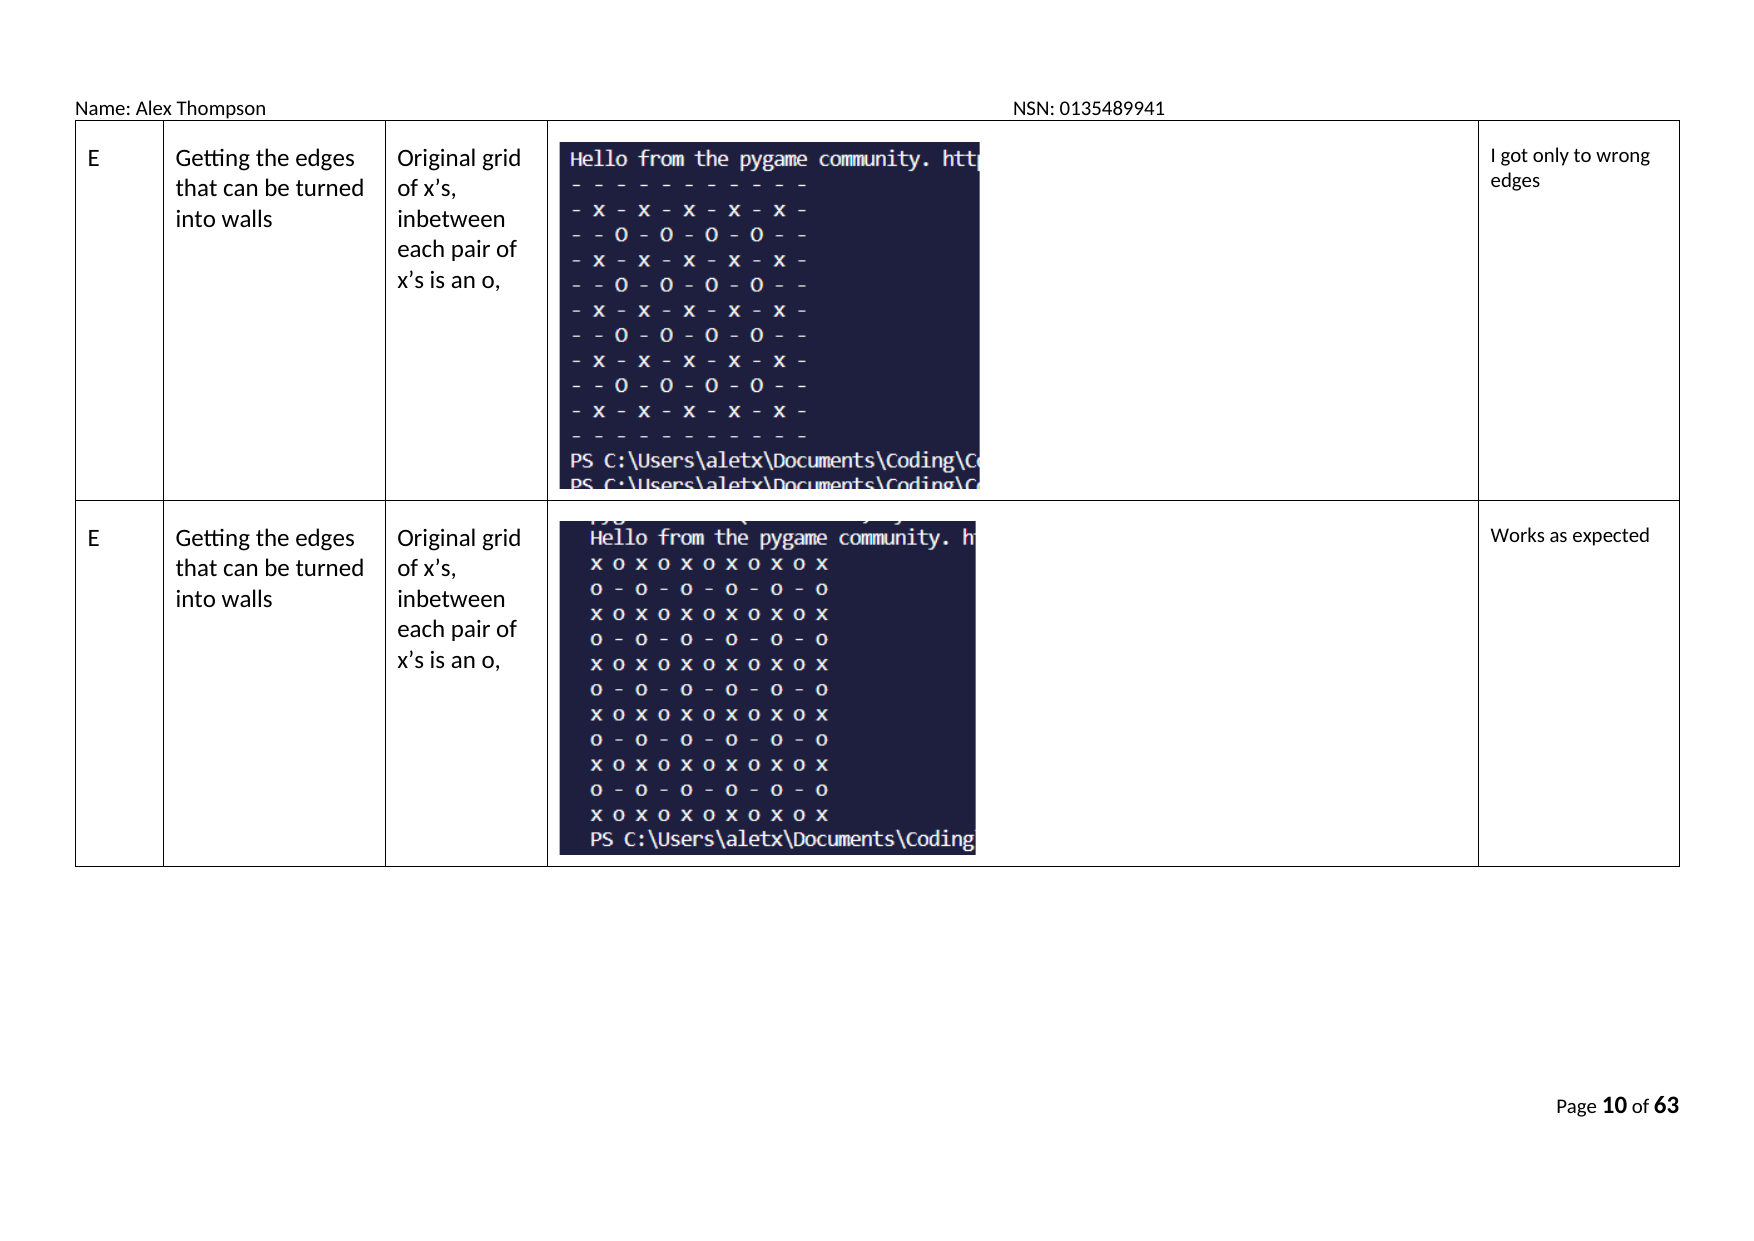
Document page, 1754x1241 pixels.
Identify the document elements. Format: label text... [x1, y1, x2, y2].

table_cell [548, 501, 1478, 866]
table_cell Works as expected [1479, 501, 1679, 866]
picture [559, 142, 980, 489]
table_cell Original grid of x’s, inbetween each pair of x’s is an o, [386, 121, 547, 500]
table_cell Getting the edges that can be turned into walls [164, 501, 385, 866]
table_cell Getting the edges that can be turned into walls [164, 121, 385, 500]
table_cell Original grid of x’s, inbetween each pair of x’s is an o, [386, 501, 547, 866]
table_cell [548, 121, 1478, 500]
table_cell E [76, 121, 163, 500]
table_cell E [76, 501, 163, 866]
table_cell I got only to wrong edges [1479, 121, 1679, 500]
picture [559, 521, 976, 855]
